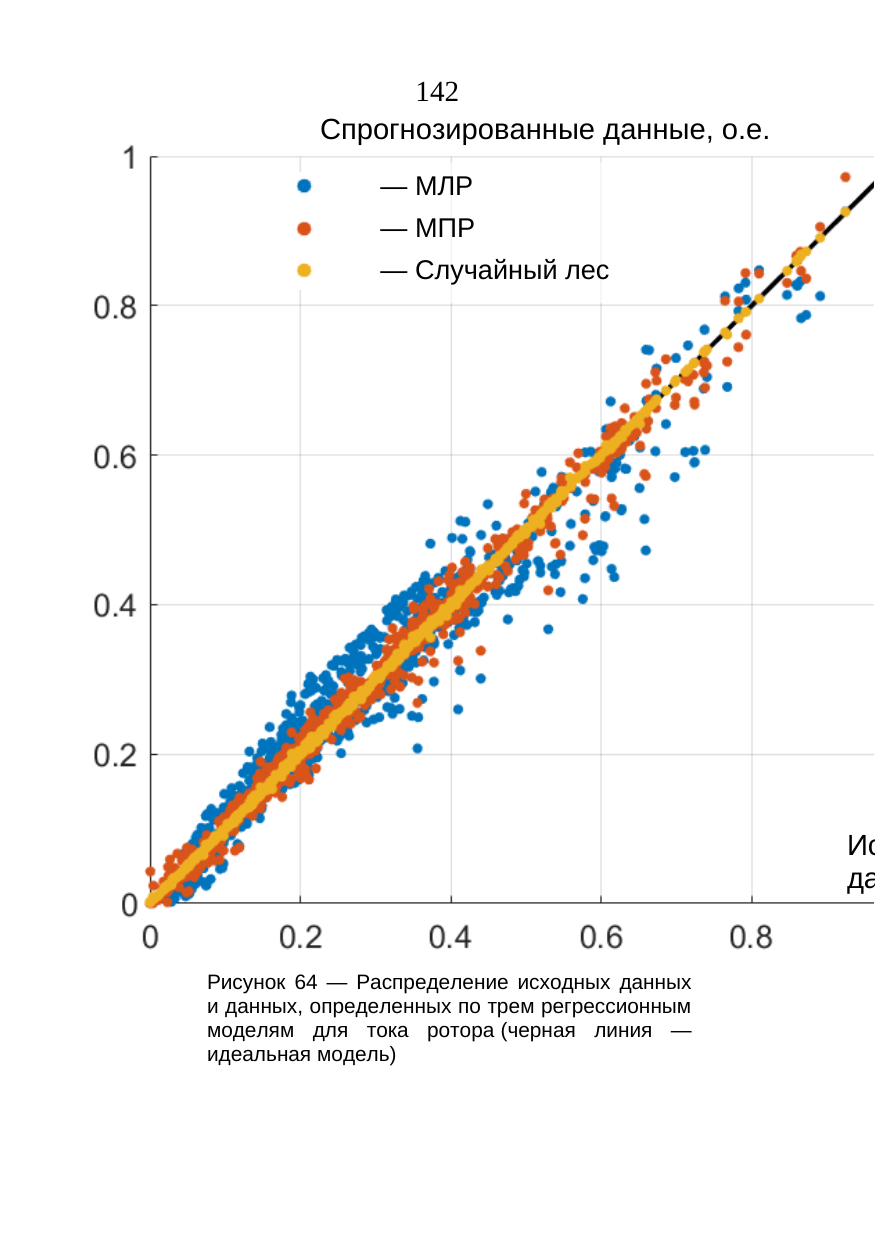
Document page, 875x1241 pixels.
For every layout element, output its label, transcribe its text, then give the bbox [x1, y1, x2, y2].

text Рисунок 64 — Распределение исходных данных и данных, определенных по трем регрессионным моделям для тока ротора (черная линия — идеальная модель) [207, 971, 692, 1066]
text На практике отбор переменных в регрессионные модели, получившие наибольшую популярность, можно разделить на три группы методов: [365, 162, 629, 303]
picture [867, 880, 874, 886]
picture [88, 143, 874, 971]
